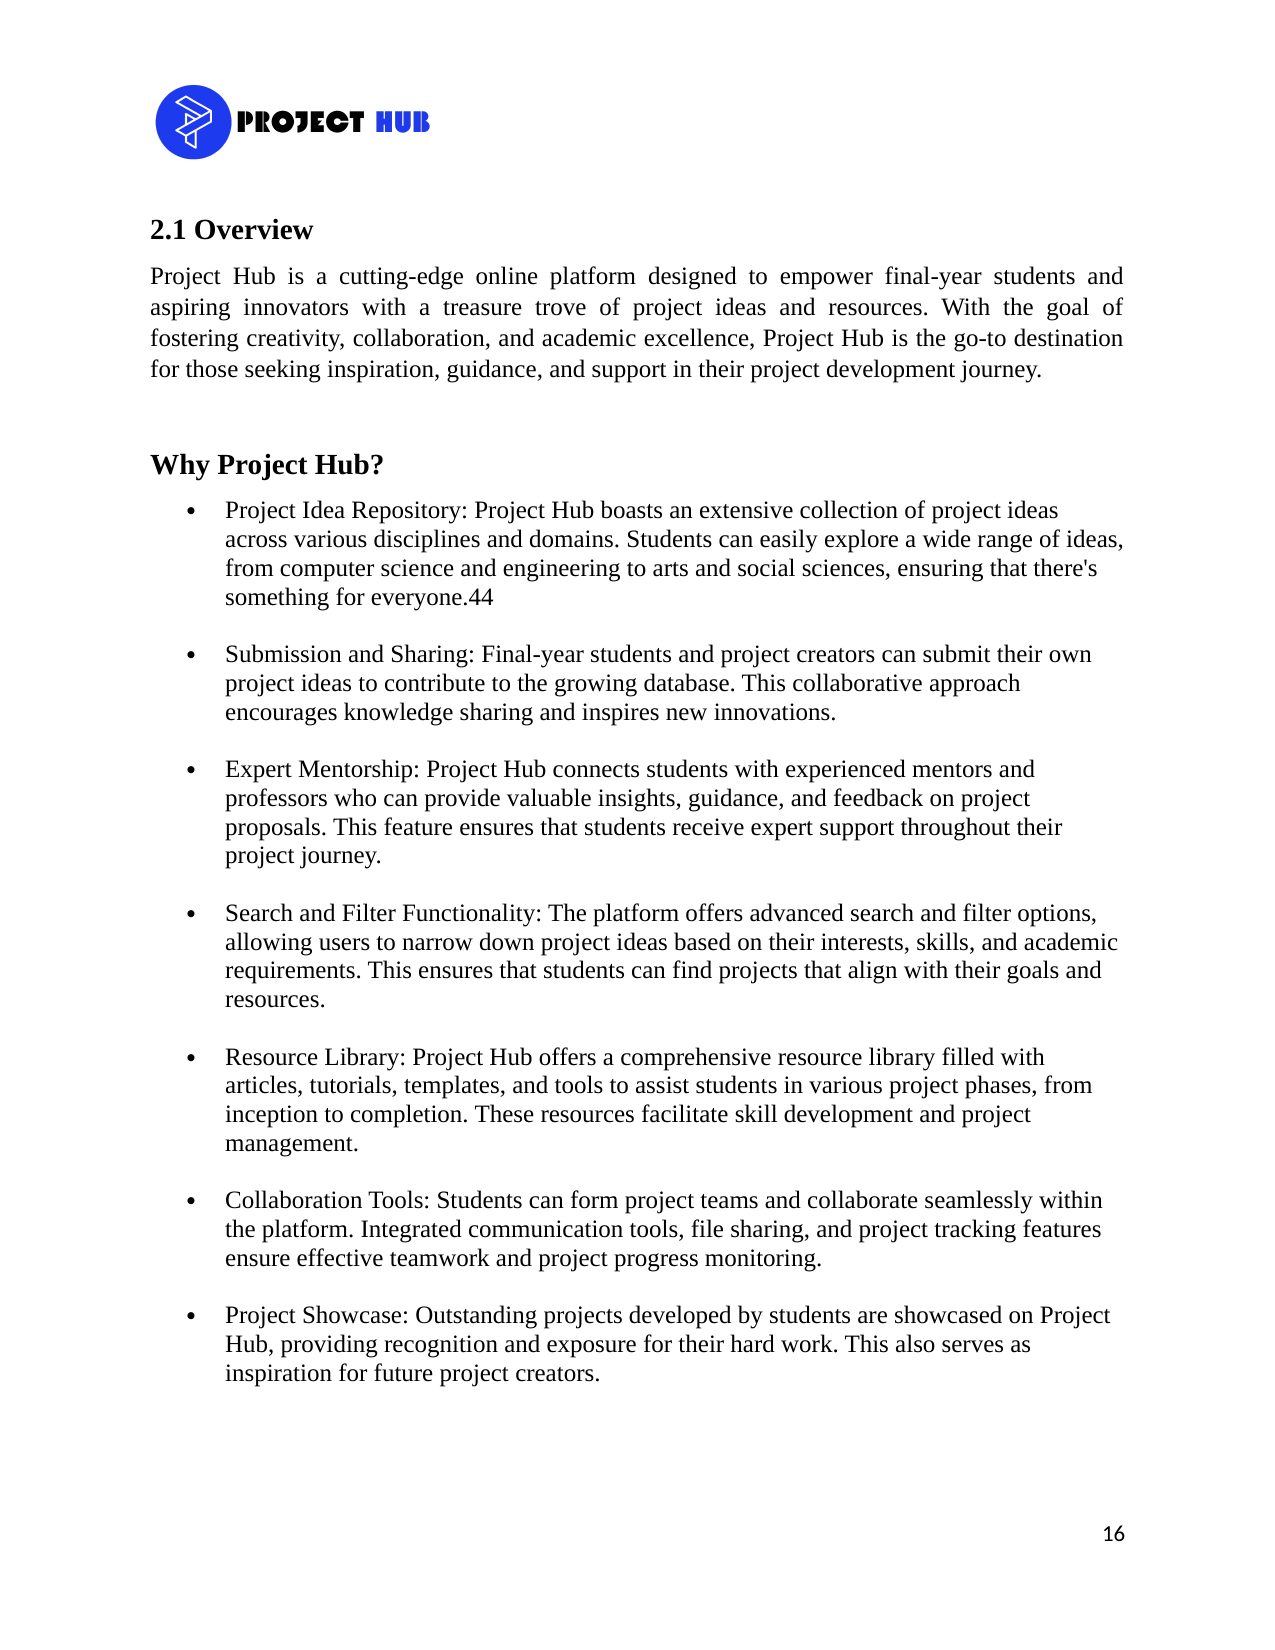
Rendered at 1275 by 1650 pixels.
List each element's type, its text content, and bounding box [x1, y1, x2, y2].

list Resource Library: Project Hub offers a comprehensive resource library filled with articles, tutorials, templates, and tools to assist students in various project phases, from inception to completion. These resources facilitate skill development and project management. [187, 1042, 1125, 1157]
list Search and Filter Functionality: The platform offers advanced search and filter options, allowing users to narrow down project ideas based on their interests, skills, and academic requirements. This ensures that students can find projects that align with their goals and resources. [187, 898, 1125, 1013]
list Project Idea Repository: Project Hub boasts an extensive collection of project ideas across various disciplines and domains. Students can easily explore a wide range of ideas, from computer science and engineering to arts and social sciences, ensuring that there's something for everyone.44 [187, 496, 1125, 611]
text Why Project Hub? [150, 447, 1125, 481]
text 2.1 Overview [150, 212, 1125, 246]
list Project Showcase: Outstanding projects developed by students are showcased on Project Hub, providing recognition and exposure for their hard work. This also serves as inspiration for future project creators. [187, 1301, 1125, 1387]
text Project Hub is a cutting-edge online platform designed to empower final-year students and aspiring innovators with a treasure trove of project ideas and resources. With the goal of fostering creativity, collaboration, and academic excellence, Project Hub is the go-to destination for those seeking inspiration, guidance, and support in their project development journey. [150, 261, 1125, 383]
picture [150, 75, 454, 164]
list Submission and Sharing: Final-year students and project creators can submit their own project ideas to contribute to the growing database. This collaborative approach encourages knowledge sharing and inspires new innovations. [187, 639, 1125, 726]
list Collaboration Tools: Students can form project teams and collaborate seamlessly within the platform. Integrated communication tools, file sharing, and project tracking features ensure effective teamwork and project progress monitoring. [187, 1186, 1125, 1272]
list Expert Mentorship: Project Hub connects students with experienced mentors and professors who can provide valuable insights, guidance, and feedback on project proposals. This feature ensures that students receive expert support throughout their project journey. [187, 754, 1125, 869]
